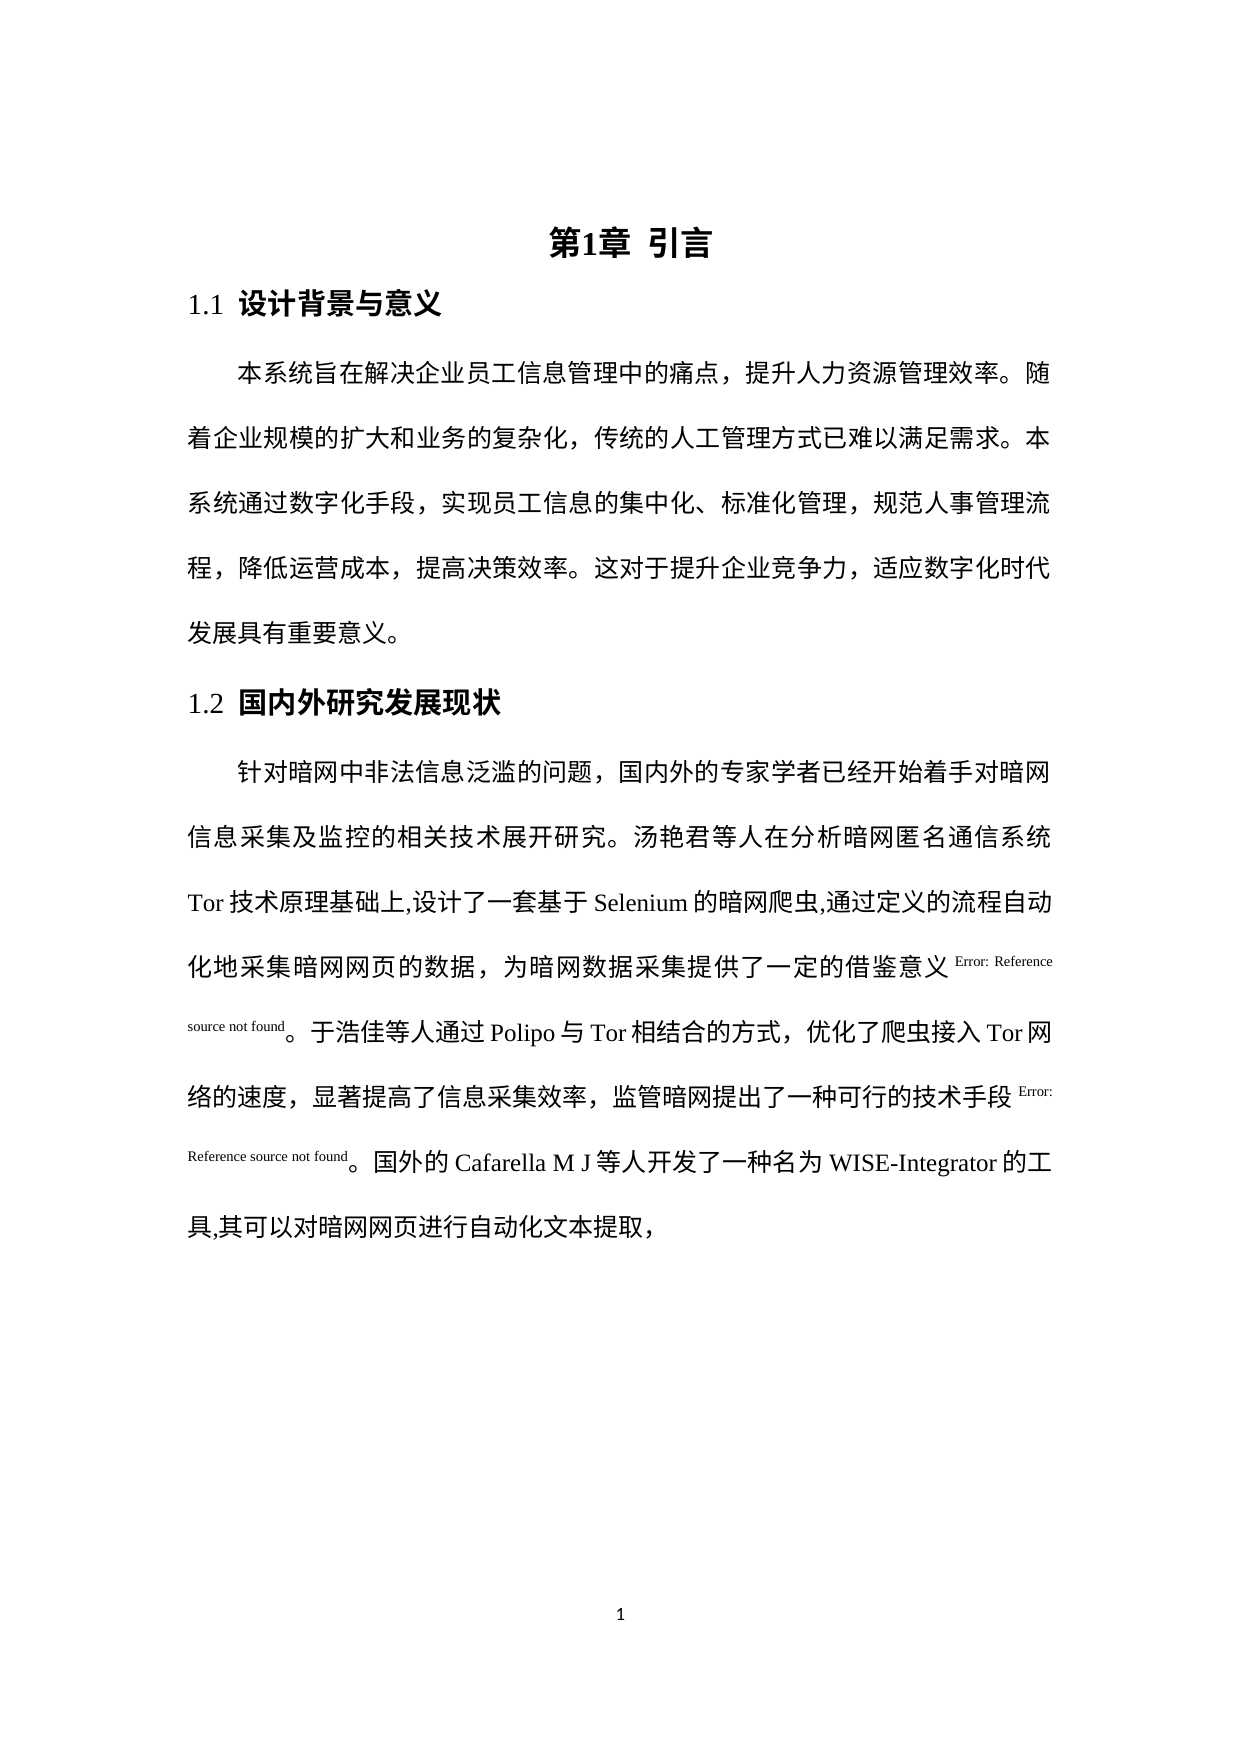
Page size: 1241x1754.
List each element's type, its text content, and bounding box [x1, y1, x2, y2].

text 本系统旨在解决企业员工信息管理中的痛点，提升人力资源管理效率。随着企业规模的扩大和业务的复杂化，传统的人工管理方式已难以满足需求。本系统通过数字化手段，实现员工信息的集中化、标准化管理，规范人事管理流程，降低运营成本，提高决策效率。这对于提升企业竞争力，适应数字化时代发展具有重要意义。 [187, 339, 1053, 664]
list 国内外研究发展现状 [187, 680, 1053, 722]
list 引言 [187, 216, 1053, 264]
list 设计背景与意义 [187, 281, 1053, 322]
